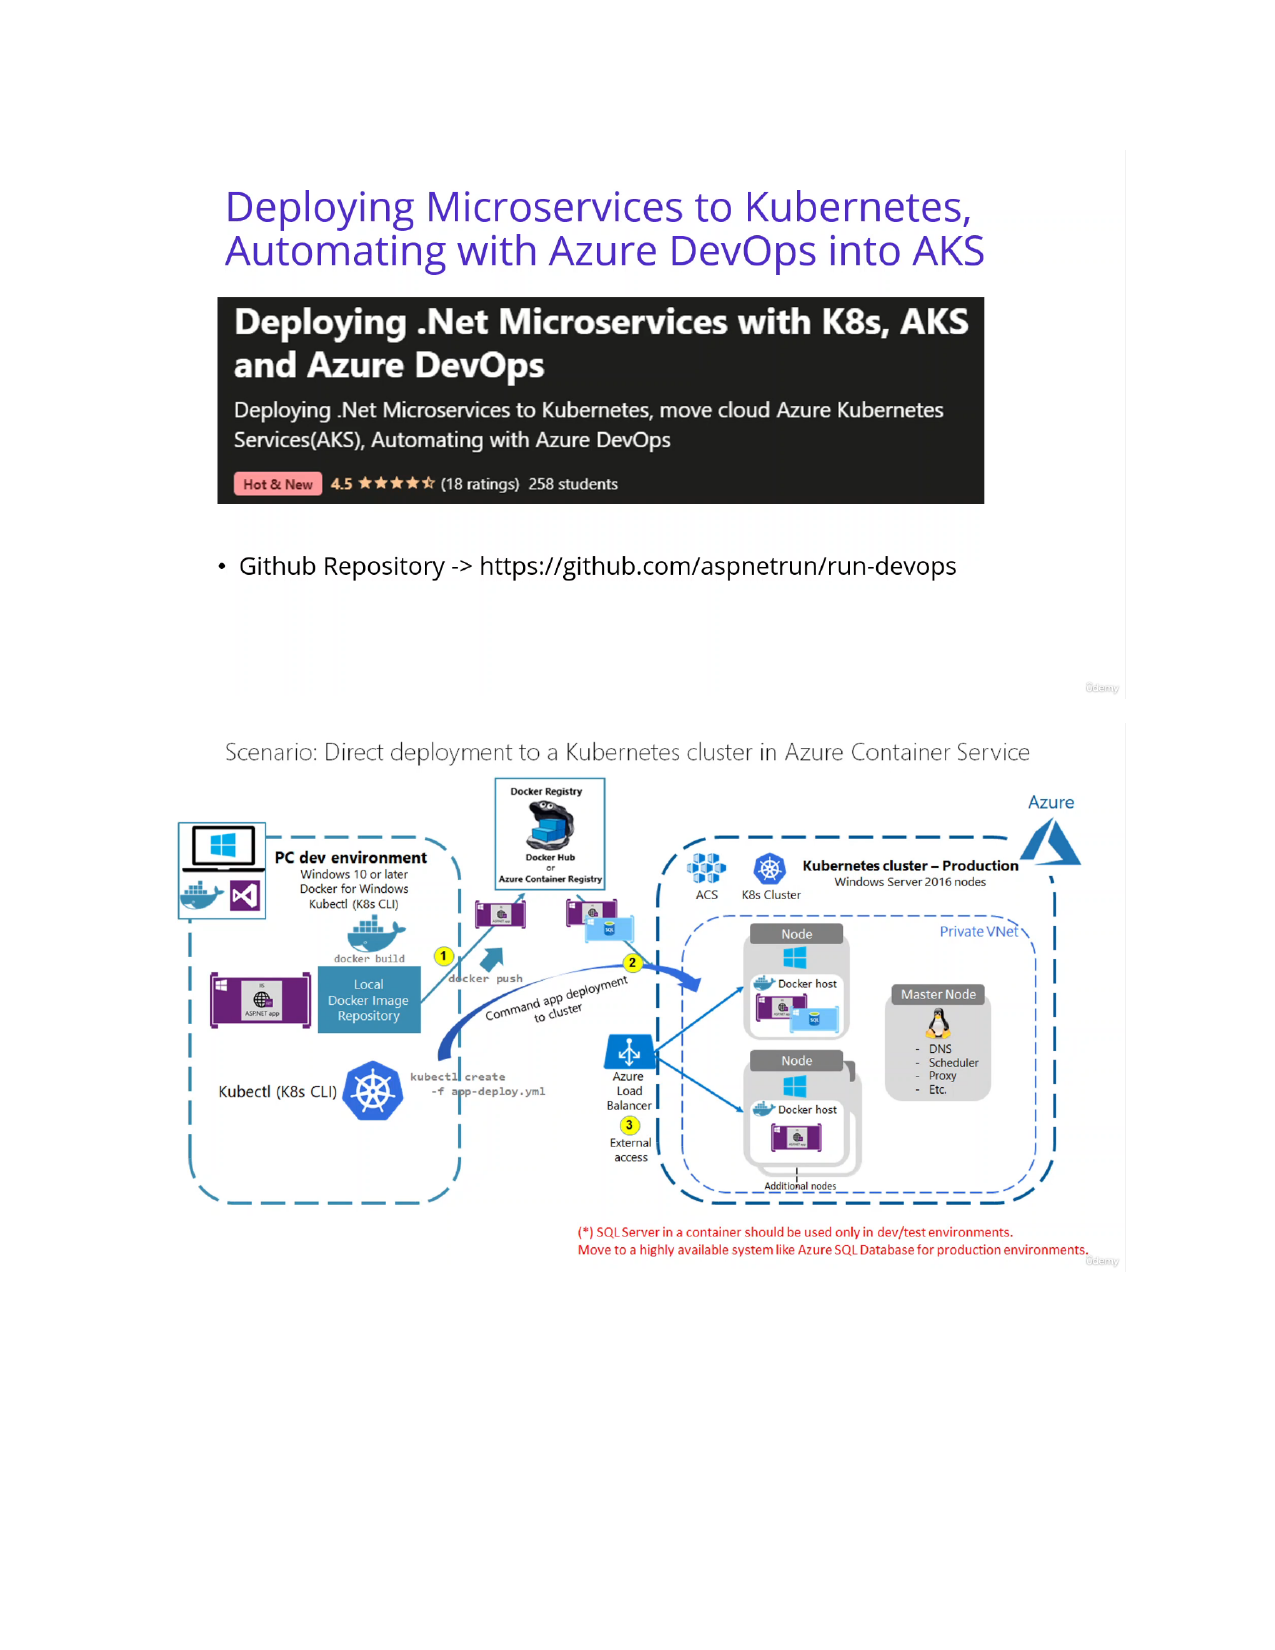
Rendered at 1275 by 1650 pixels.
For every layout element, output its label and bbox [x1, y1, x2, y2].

picture [150, 150, 1125, 699]
picture [150, 723, 1125, 1272]
